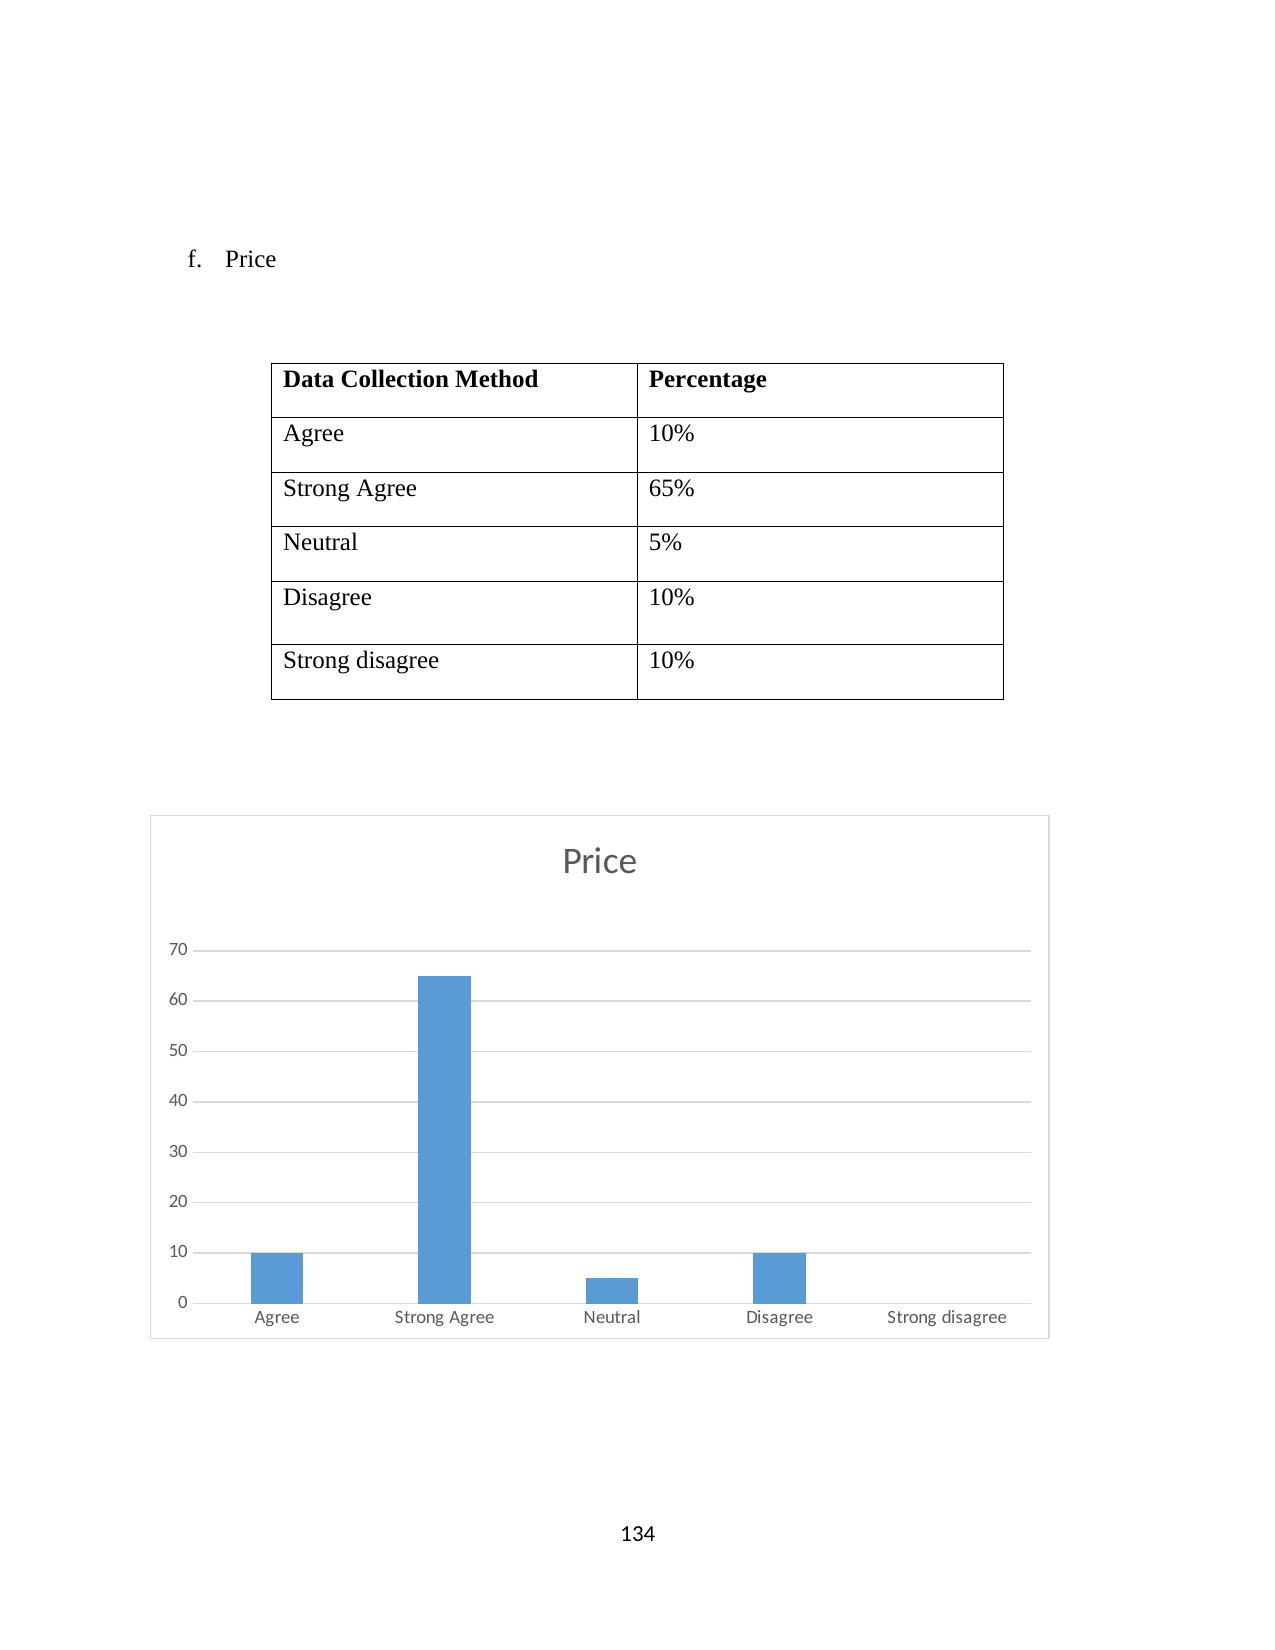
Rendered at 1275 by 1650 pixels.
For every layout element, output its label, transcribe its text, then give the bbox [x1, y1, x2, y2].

table_cell Agree [272, 418, 637, 472]
table_cell 65% [638, 473, 1003, 526]
table_cell 10% [638, 582, 1003, 644]
table_header Data Collection Method [272, 364, 637, 417]
table_cell Strong disagree [272, 645, 637, 699]
table_header Percentage [638, 364, 1003, 417]
list Price [187, 244, 1125, 272]
table_cell Disagree [272, 582, 637, 644]
table_cell Strong Agree [272, 473, 637, 526]
table_cell Neutral [272, 527, 637, 581]
table_cell 10% [638, 418, 1003, 472]
table_cell 5% [638, 527, 1003, 581]
table_cell 10% [638, 645, 1003, 699]
